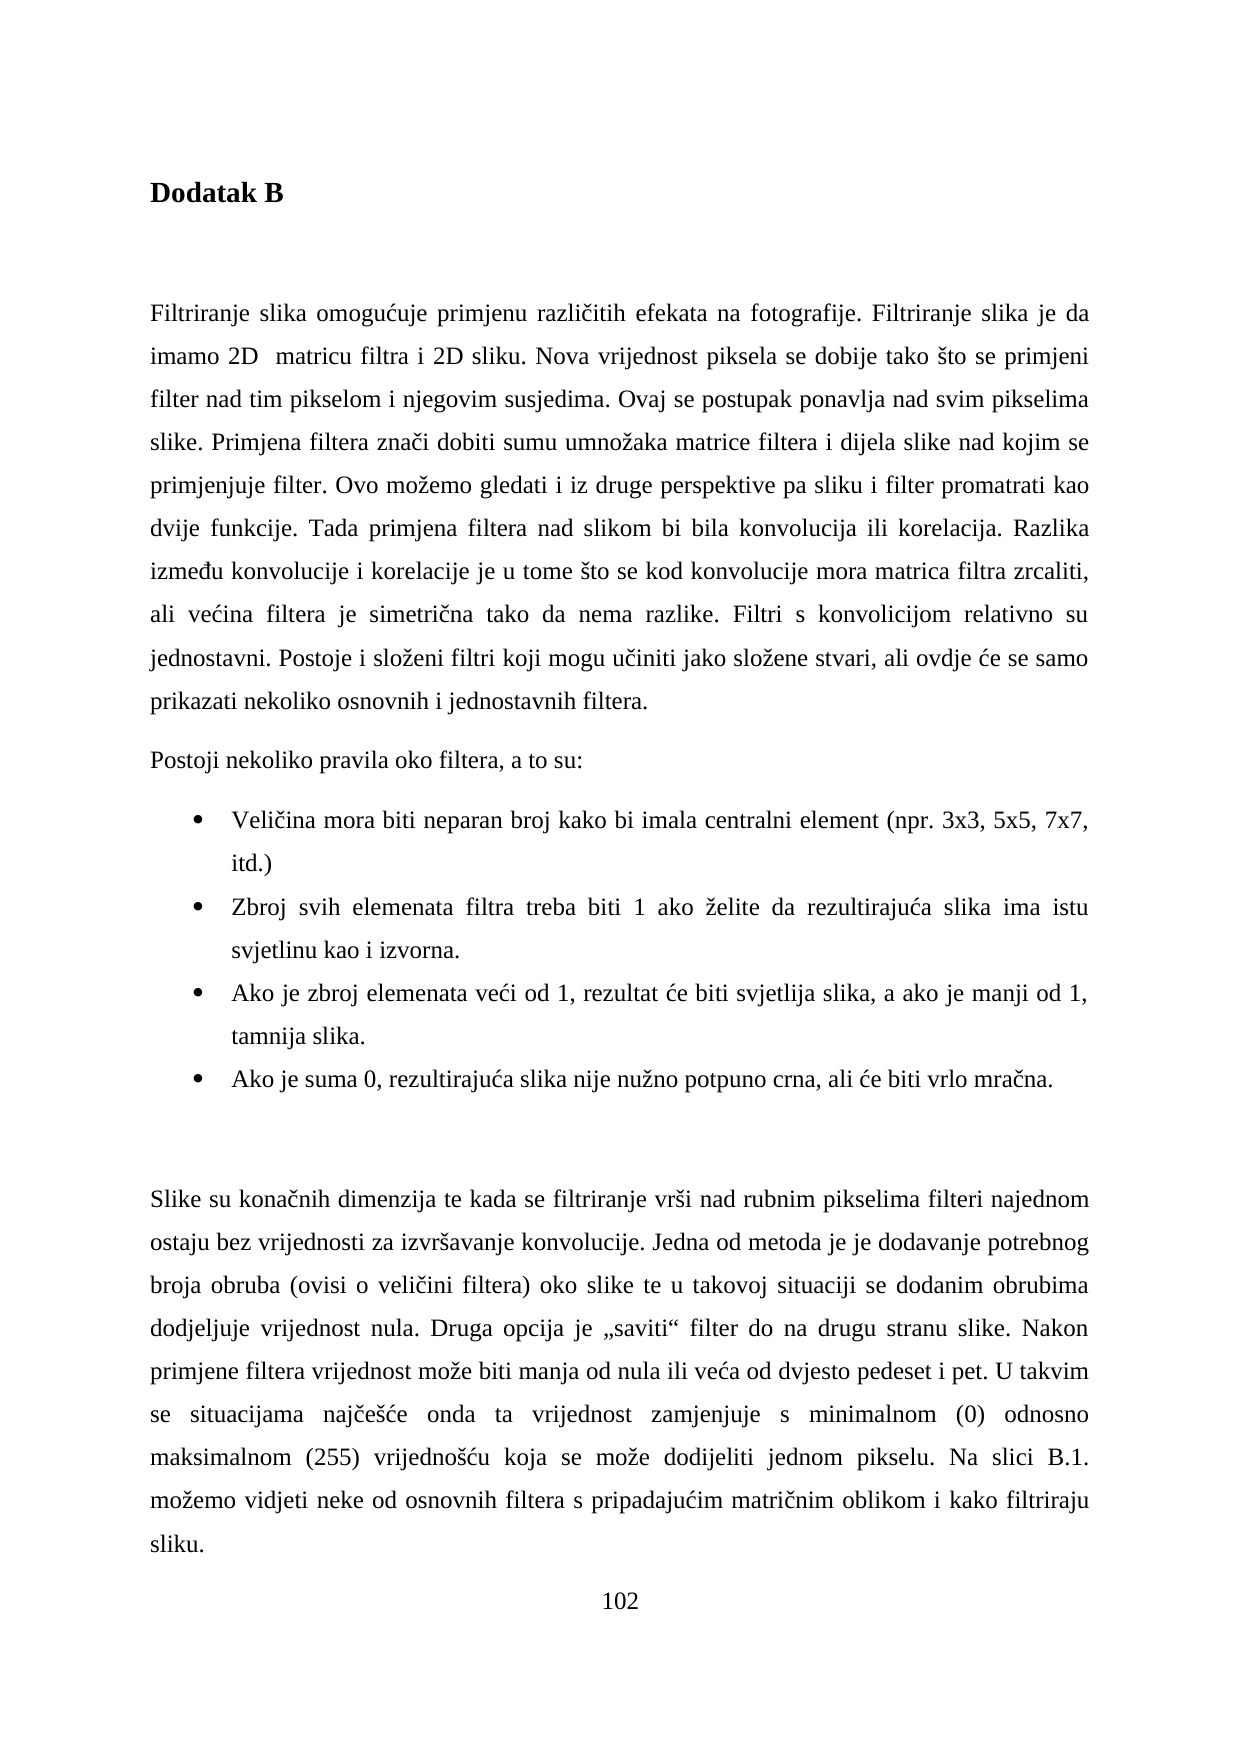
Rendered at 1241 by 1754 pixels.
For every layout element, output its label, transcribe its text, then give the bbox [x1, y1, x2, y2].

subtitle Dodatak B [150, 175, 1090, 208]
list Ako je zbroj elemenata veći od 1, rezultat će biti svjetlija slika, a ako je manji od 1, tamnija slika. [194, 978, 1090, 1050]
list Ako je suma 0, rezultirajuća slika nije nužno potpuno crna, ali će biti vrlo mračna. [194, 1064, 1090, 1093]
text Postoji nekoliko pravila oko filtera, a to su: [150, 746, 1090, 774]
text Filtriranje slika omogućuje primjenu različitih efekata na fotografije. Filtriranje slika je da imamo 2D matricu filtra i 2D sliku. Nova vrijednost piksela se dobije tako što se primjeni filter nad tim pikselom i njegovim susjedima. Ovaj se postupak ponavlja nad svim pikselima slike. Primjena filtera znači dobiti sumu umnožaka matrice filtera i dijela slike nad kojim se primjenjuje filter. Ovo možemo gledati i iz druge perspektive pa sliku i filter promatrati kao dvije funkcije. Tada primjena filtera nad slikom bi bila konvolucija ili korelacija. Razlika između konvolucije i korelacije je u tome što se kod konvolucije mora matrica filtra zrcaliti, ali većina filtera je simetrična tako da nema razlike. Filtri s konvolicijom relativno su jednostavni. Postoje i složeni filtri koji mogu učiniti jako složene stvari, ali ovdje će se samo prikazati nekoliko osnovnih i jednostavnih filtera. [150, 298, 1090, 714]
text Slike su konačnih dimenzija te kada se filtriranje vrši nad rubnim pikselima filteri najednom ostaju bez vrijednosti za izvršavanje konvolucije. Jedna od metoda je je dodavanje potrebnog broja obruba (ovisi o veličini filtera) oko slike te u takovoj situaciji se dodanim obrubima dodjeljuje vrijednost nula. Druga opcija je „saviti“ filter do na drugu stranu slike. Nakon primjene filtera vrijednost može biti manja od nula ili veća od dvjesto pedeset i pet. U takvim se situacijama najčešće onda ta vrijednost zamjenjuje s minimalnom (0) odnosno maksimalnom (255) vrijednošću koja se može dodijeliti jednom pikselu. Na slici B.1. možemo vidjeti neke od osnovnih filtera s pripadajućim matričnim oblikom i kako filtriraju sliku. [150, 1184, 1090, 1557]
list Zbroj svih elemenata filtra treba biti 1 ako želite da rezultirajuća slika ima istu svjetlinu kao i izvorna. [194, 892, 1090, 963]
list Veličina mora biti neparan broj kako bi imala centralni element (npr. 3x3, 5x5, 7x7, itd.) [194, 805, 1090, 877]
